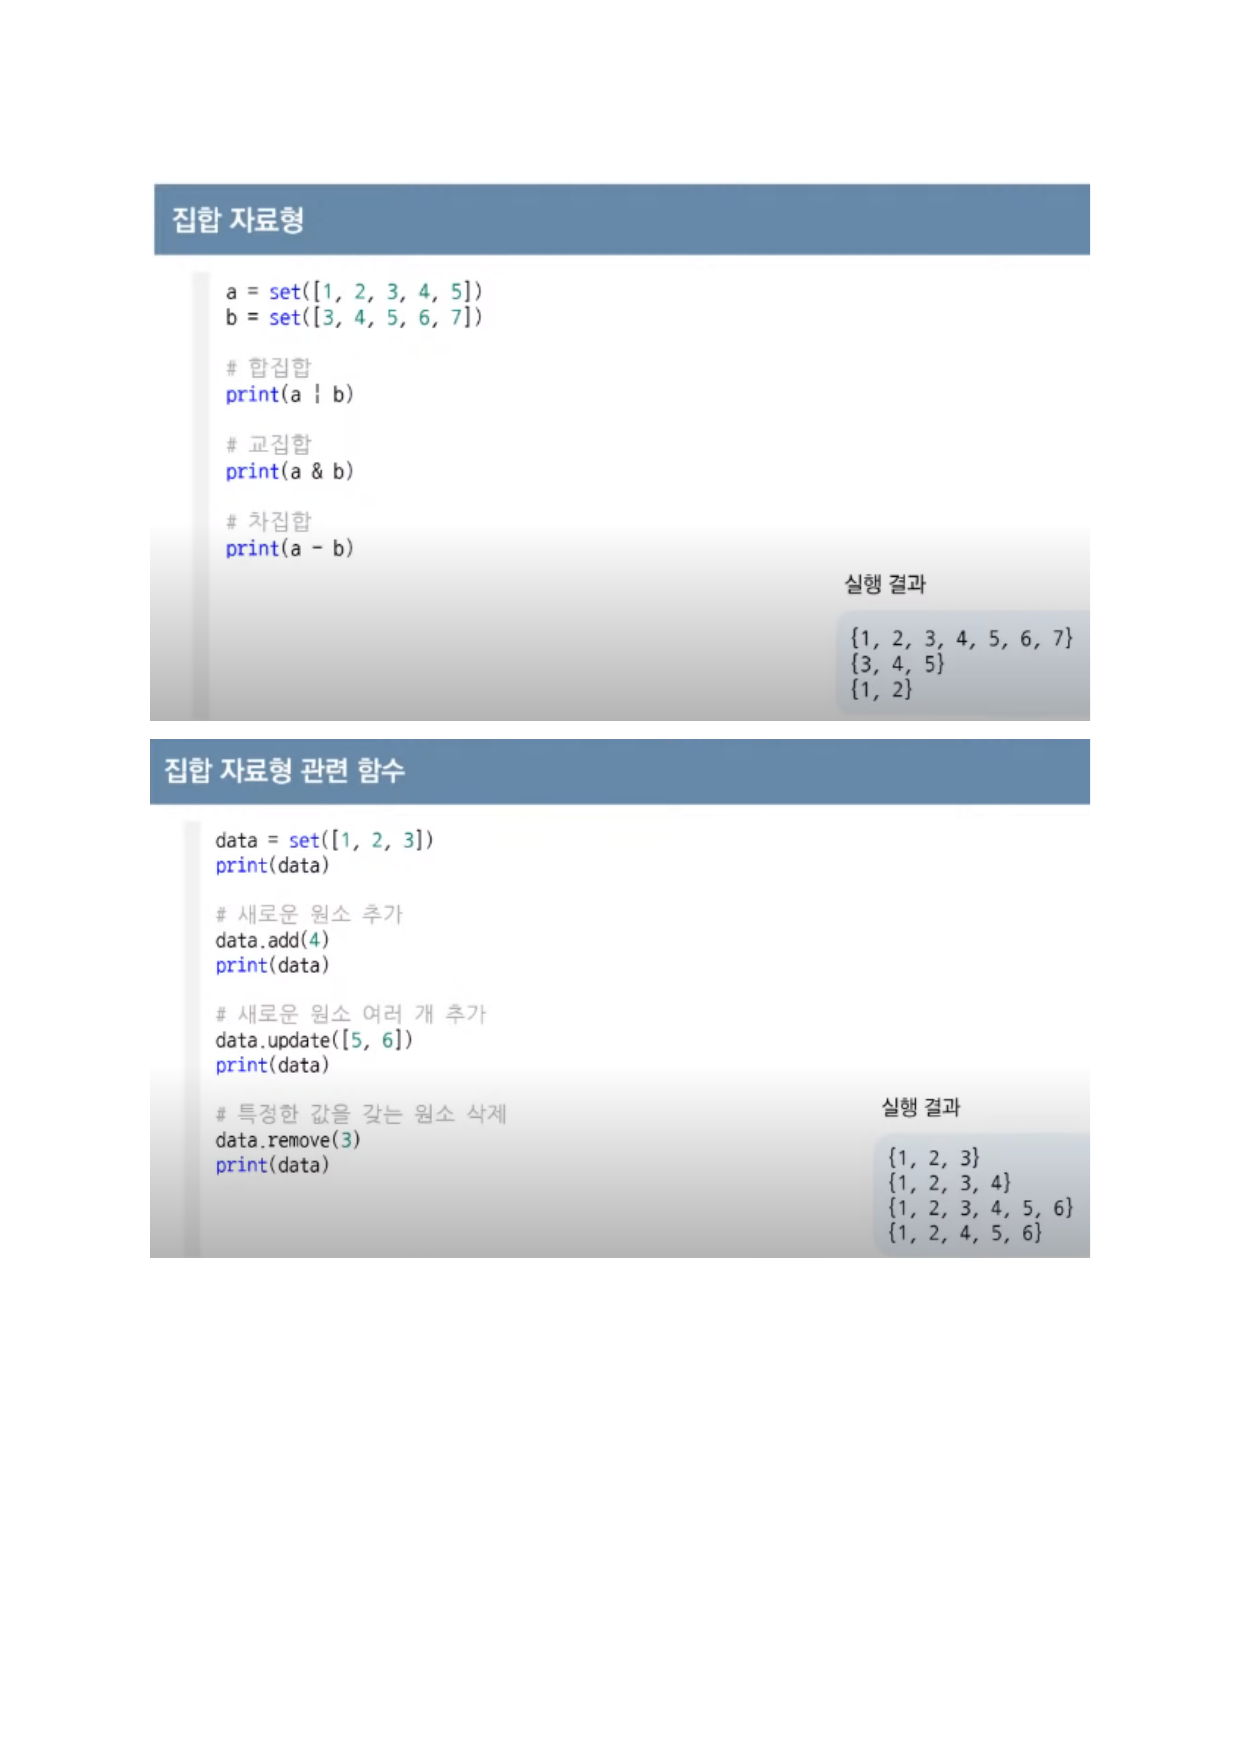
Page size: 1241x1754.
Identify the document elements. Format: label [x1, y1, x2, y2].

picture [150, 177, 1091, 721]
picture [150, 739, 1091, 1258]
